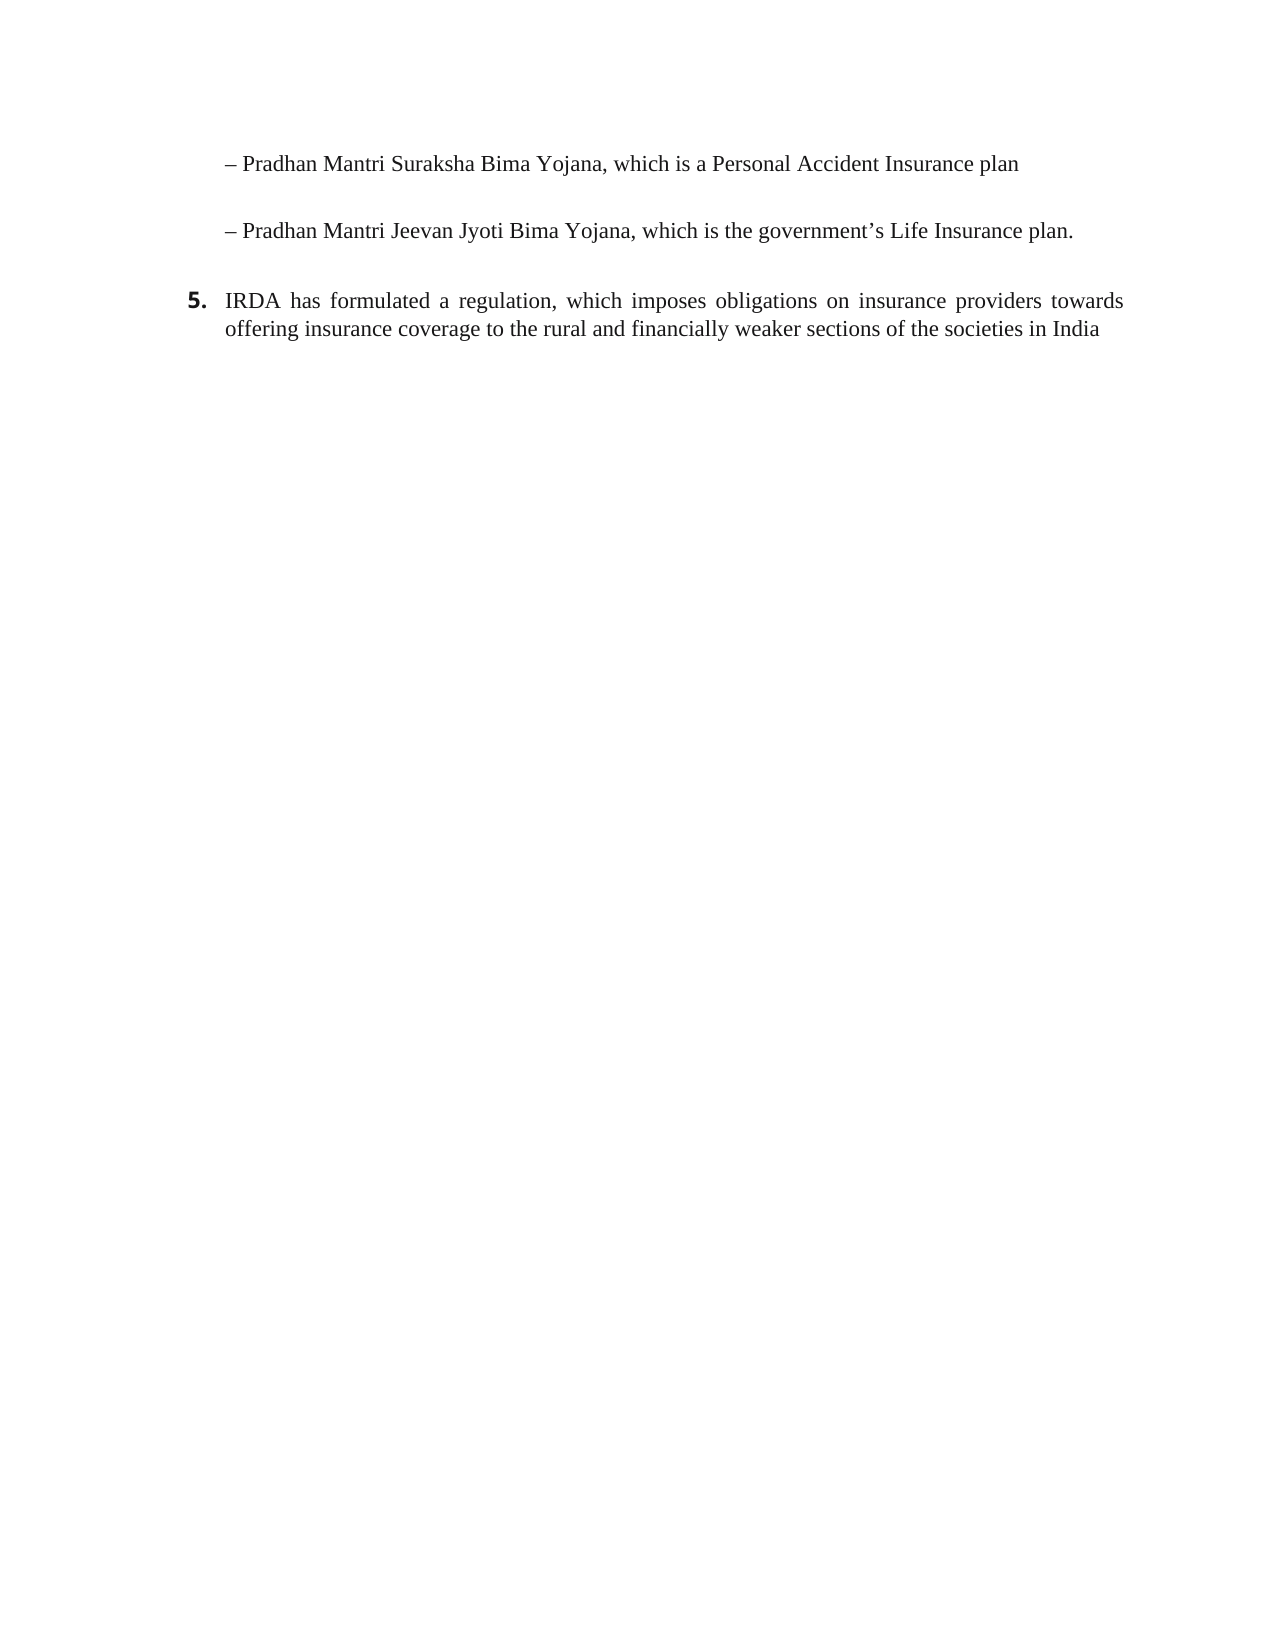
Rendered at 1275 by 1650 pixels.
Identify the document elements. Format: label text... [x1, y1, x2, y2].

text – Pradhan Mantri Jeevan Jyoti Bima Yojana, which is the government’s Life Insurance plan. [225, 217, 1125, 243]
list IRDA has formulated a regulation, which imposes obligations on insurance providers towards offering insurance coverage to the rural and financially weaker sections of the societies in India [187, 284, 1125, 342]
text – Pradhan Mantri Suraksha Bima Yojana, which is a Personal Accident Insurance plan [225, 150, 1125, 176]
